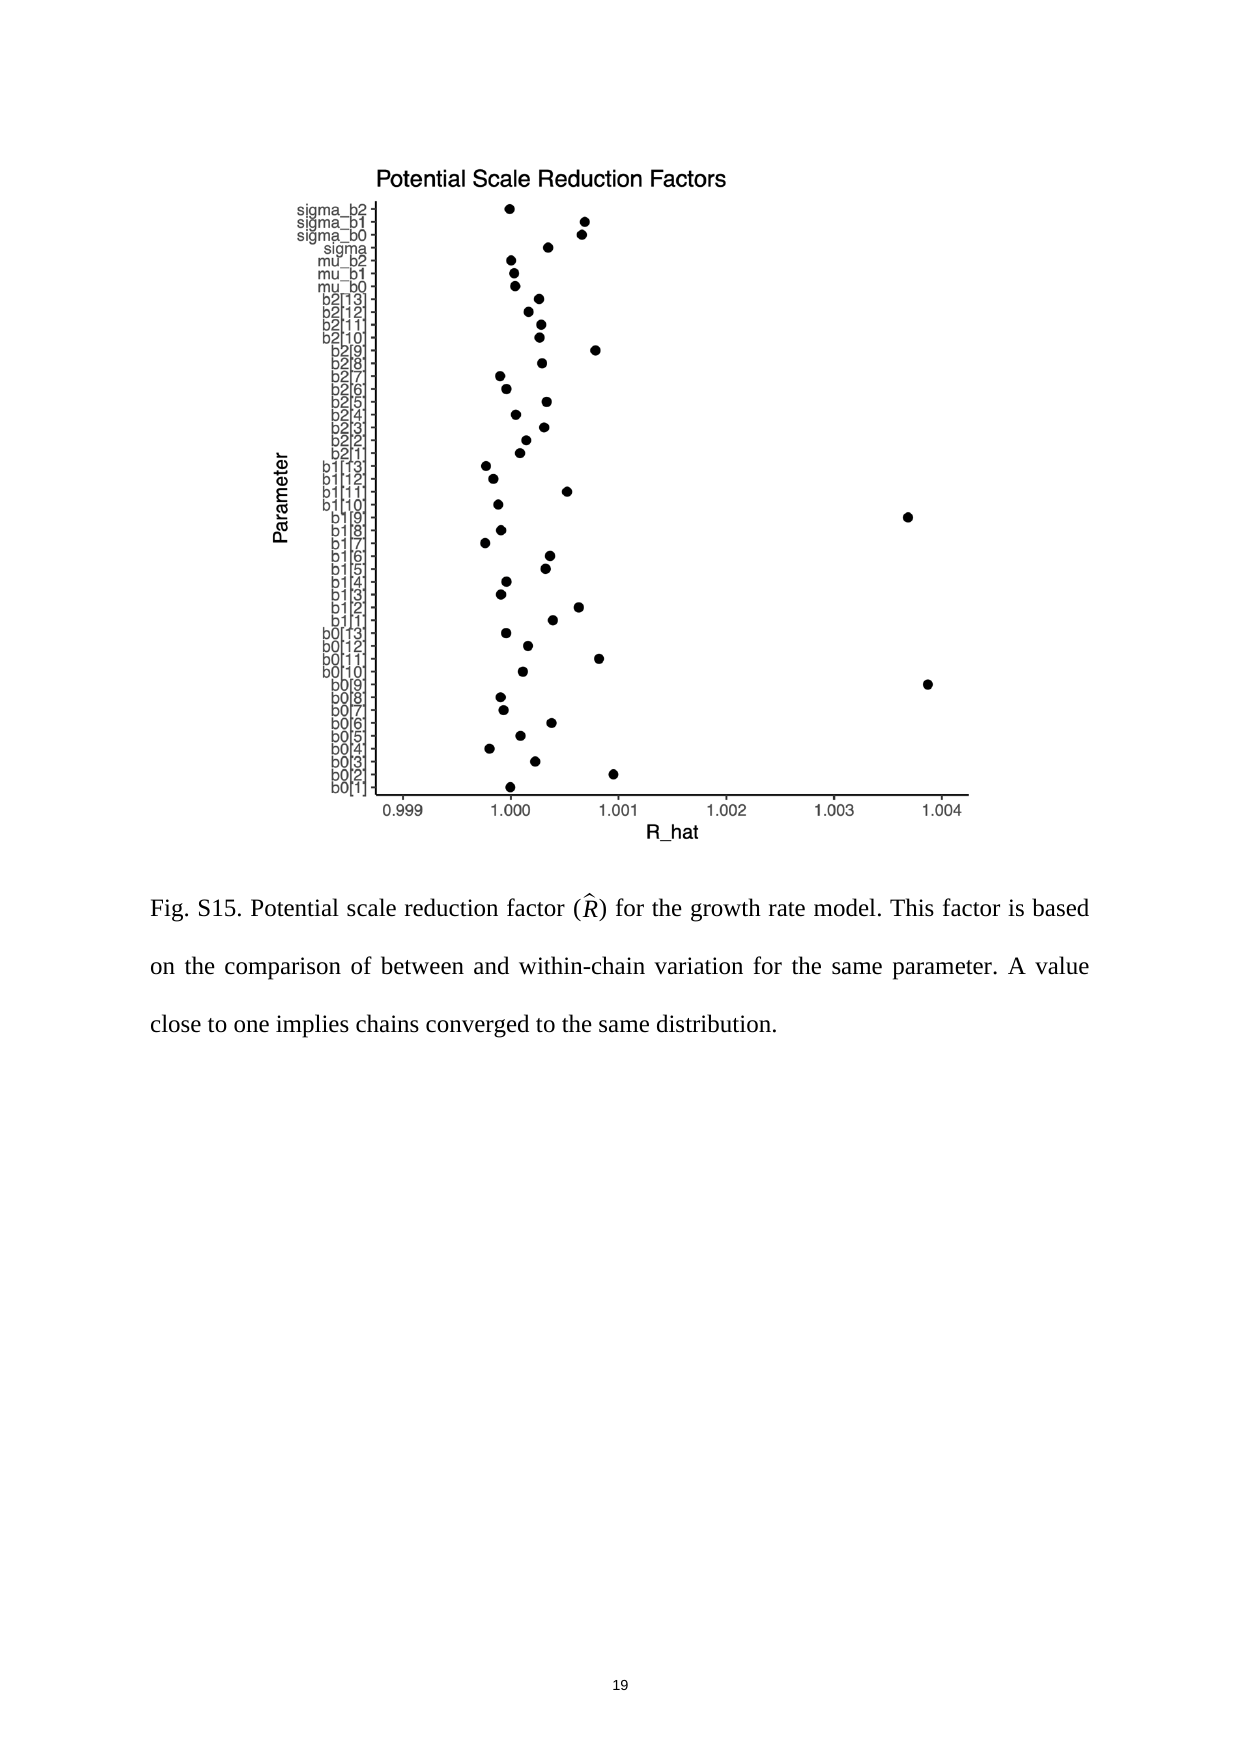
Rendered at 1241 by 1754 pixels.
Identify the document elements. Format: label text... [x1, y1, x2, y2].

text Fig. S15. Potential scale reduction factor () for the growth rate model. This factor is based on the comparison of between and within-chain variation for the same parameter. A value close to one implies chains converged to the same distribution. [150, 892, 1090, 1037]
picture [263, 150, 977, 864]
